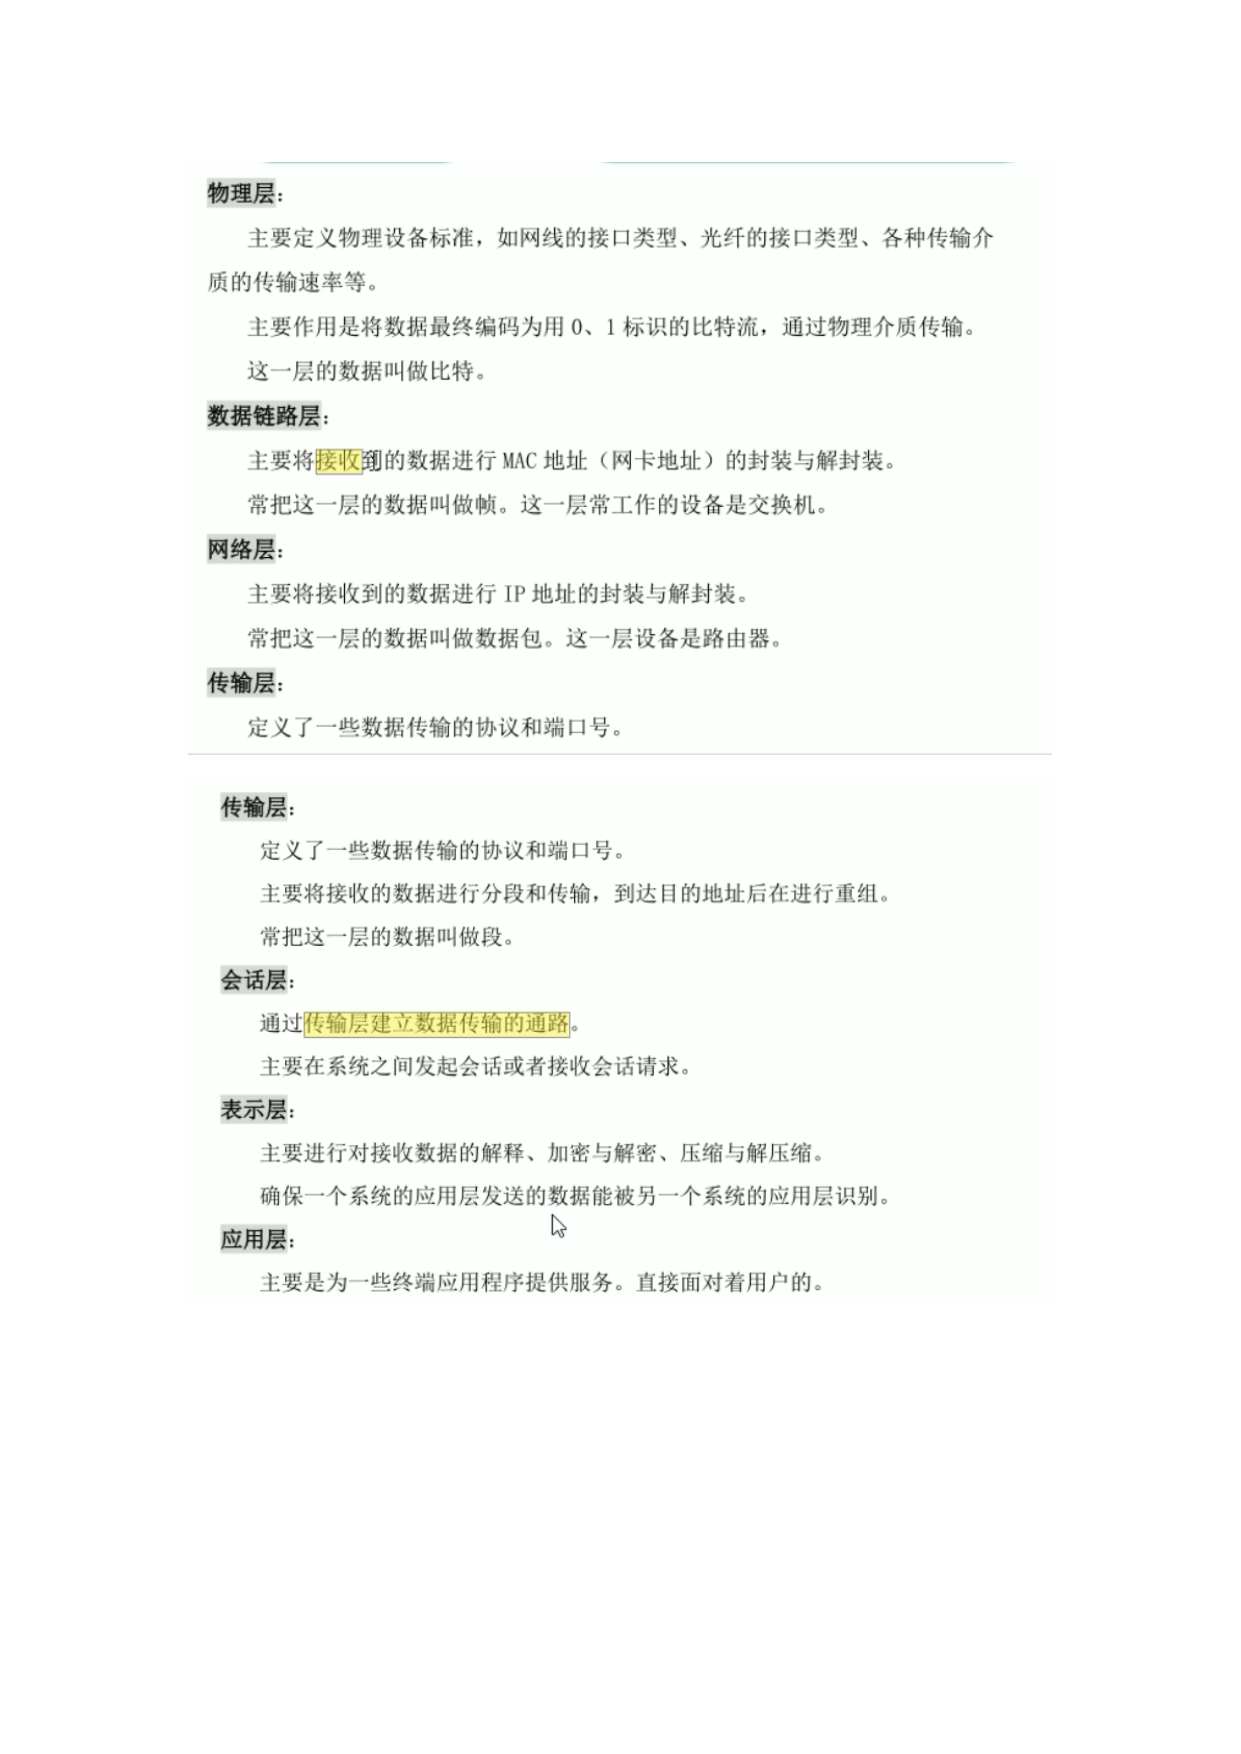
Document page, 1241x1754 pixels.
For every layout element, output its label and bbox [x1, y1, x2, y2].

picture [187, 779, 1053, 1301]
picture [187, 162, 1052, 755]
